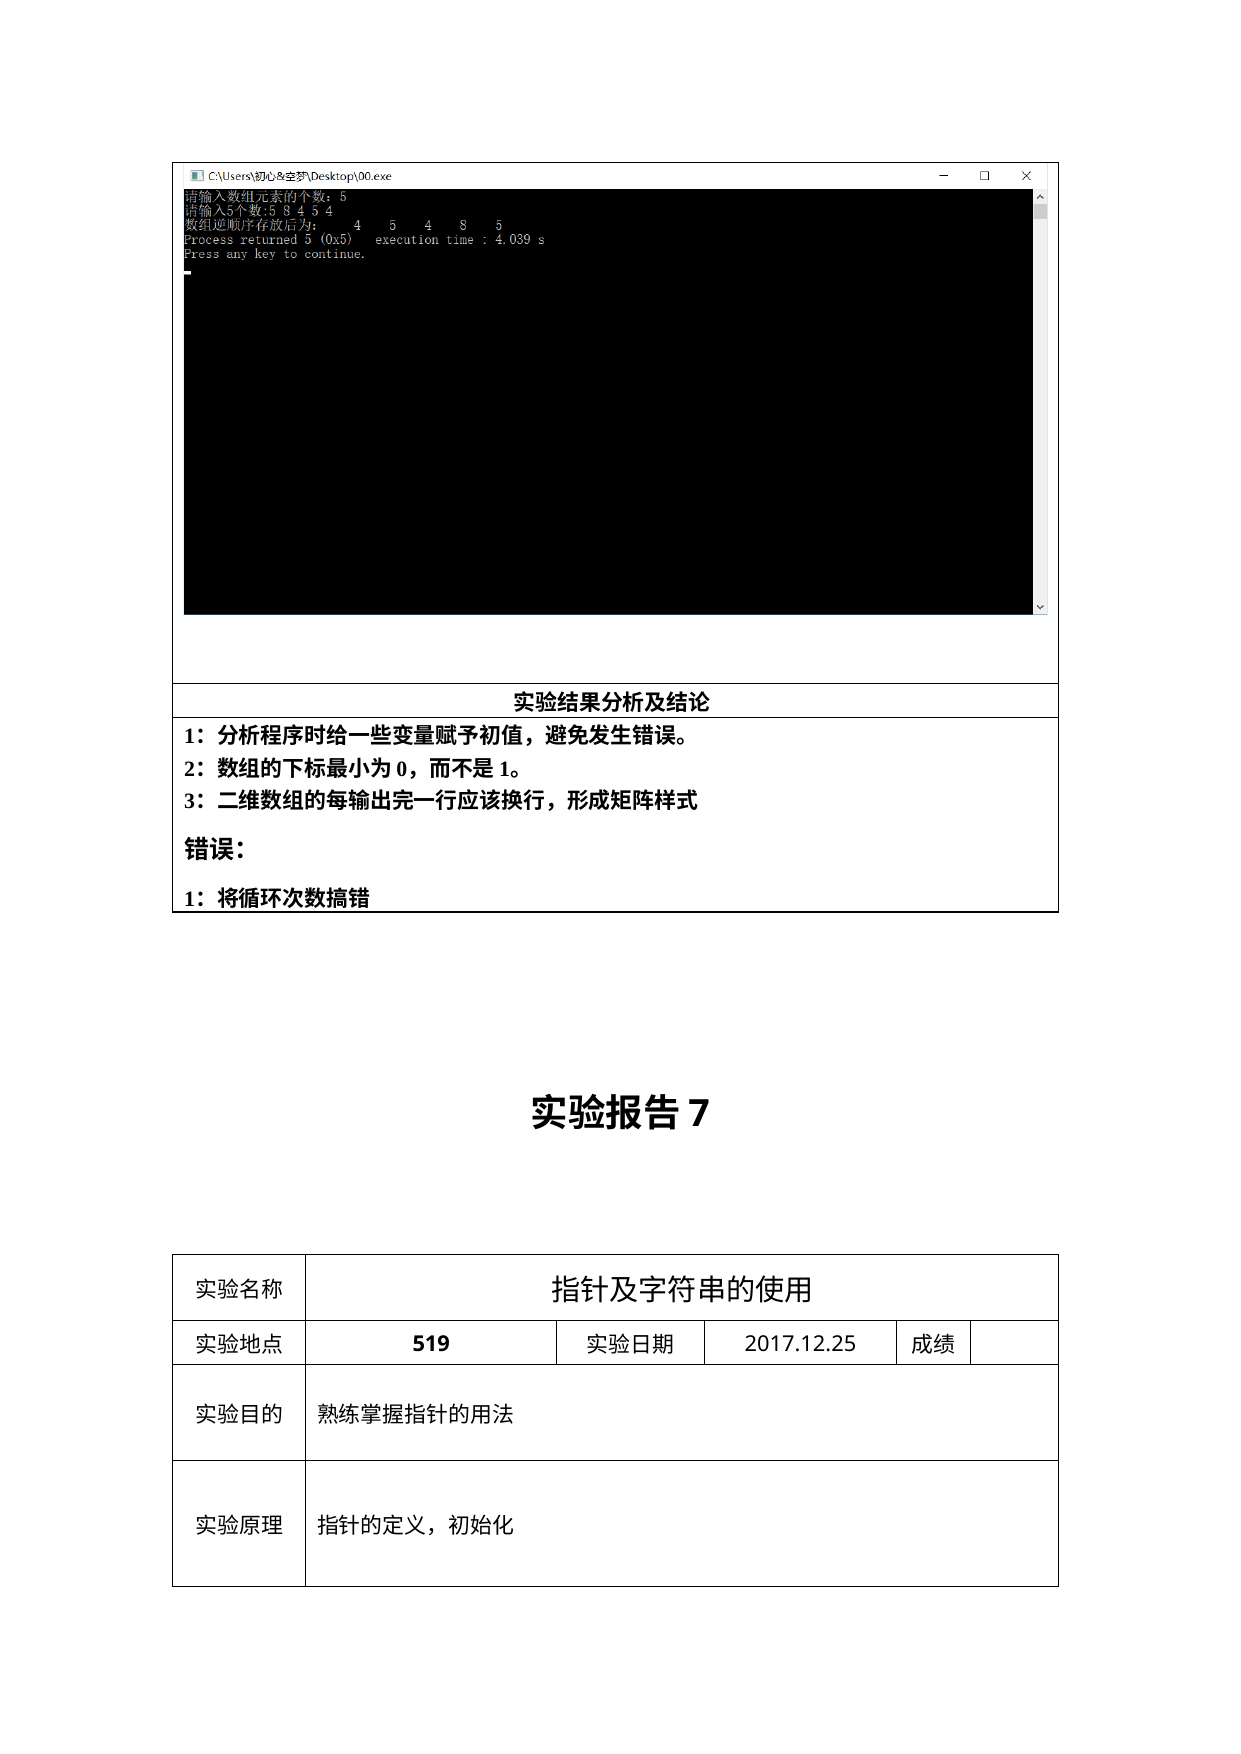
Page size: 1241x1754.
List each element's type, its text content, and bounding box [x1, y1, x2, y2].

table_cell [971, 1321, 1058, 1364]
table_cell 2017.12.25 [705, 1321, 896, 1364]
table_cell 实验原理 [173, 1461, 305, 1586]
table_cell 实验日期 [557, 1321, 704, 1364]
table_header 指针及字符串的使用 [306, 1255, 1058, 1320]
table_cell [173, 163, 1058, 683]
table_cell 熟练掌握指针的用法 [306, 1365, 1058, 1460]
table_cell 指针的定义，初始化 [306, 1461, 1058, 1586]
picture [183, 163, 1048, 615]
subtitle 实验报告7 [187, 1078, 1053, 1143]
table_cell 实验地点 [173, 1321, 305, 1364]
table_header 实验名称 [173, 1255, 305, 1320]
table_cell 1：分析程序时给一些变量赋予初值，避免发生错误。 2：数组的下标最小为0，而不是1。 3：二维数组的每输出完一行应该换行，形成矩阵样式 错误： 1：将循环次数搞错 [173, 718, 1058, 911]
table_cell 实验结果分析及结论 [173, 684, 1058, 717]
table_cell 成绩 [897, 1321, 970, 1364]
table_cell 519 [306, 1321, 556, 1364]
table_cell 实验目的 [173, 1365, 305, 1460]
